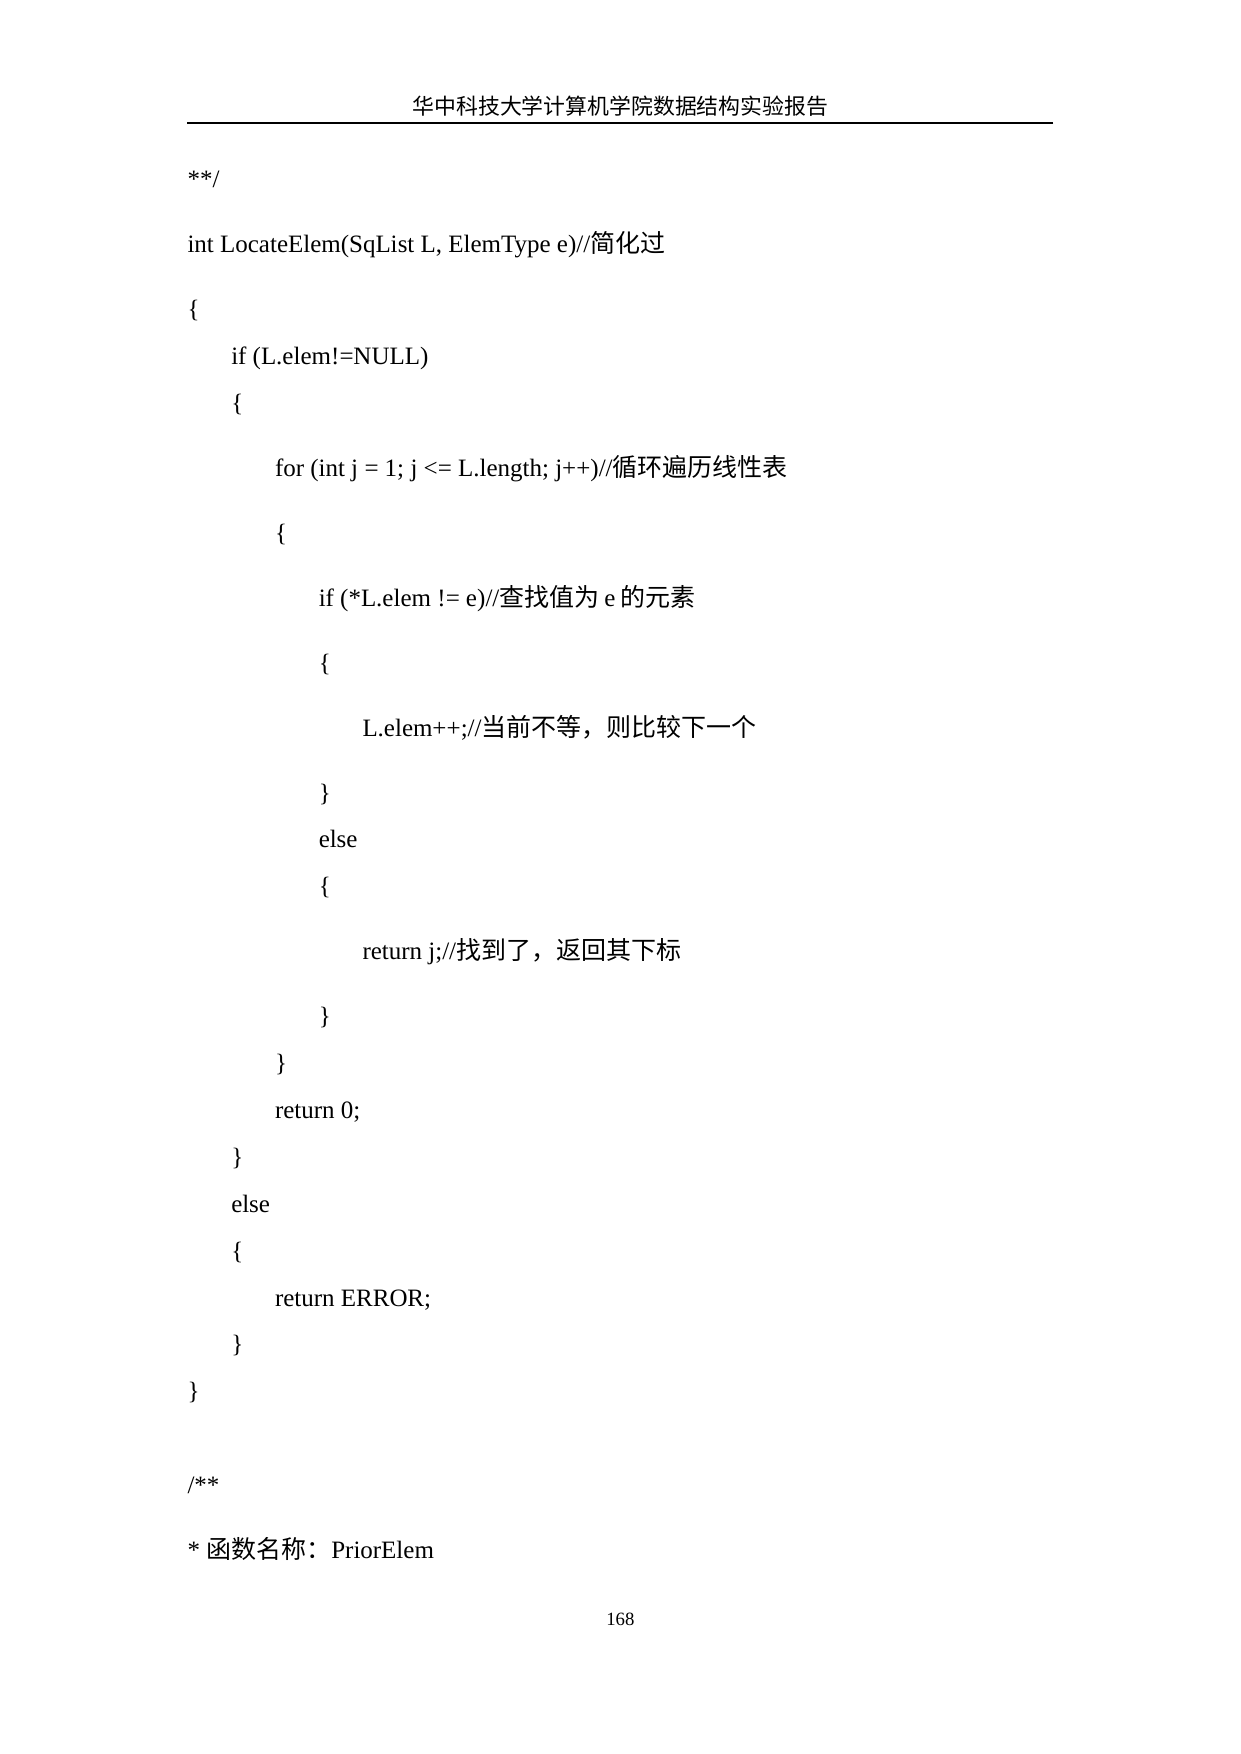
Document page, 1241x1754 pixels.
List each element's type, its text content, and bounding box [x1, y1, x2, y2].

text { [187, 1234, 1053, 1266]
text L.elem++;//当前不等，则比较下一个 [187, 693, 1053, 758]
text } [187, 776, 1053, 808]
text if (L.elem!=NULL) [187, 339, 1053, 371]
text return j;//找到了，返回其下标 [187, 916, 1053, 981]
text } [187, 999, 1053, 1032]
text { [187, 869, 1053, 902]
text int LocateElem(SqList L, ElemType e)//简化过 [187, 209, 1053, 274]
text else [187, 1187, 1053, 1219]
text } [187, 1374, 1053, 1407]
text { [187, 646, 1053, 678]
text } [187, 1046, 1053, 1079]
text if (*L.elem != e)//查找值为e的元素 [187, 563, 1053, 628]
text for (int j = 1; j <= L.length; j++)//循环遍历线性表 [187, 433, 1053, 498]
text { [187, 292, 1053, 324]
text else [187, 823, 1053, 855]
text } [187, 1328, 1053, 1360]
text /** [187, 1468, 1053, 1501]
text { [187, 386, 1053, 418]
text { [187, 516, 1053, 548]
text **/ [187, 162, 1053, 194]
text return ERROR; [187, 1281, 1053, 1313]
text return 0; [187, 1093, 1053, 1126]
text * 函数名称：PriorElem [187, 1515, 1053, 1580]
text } [187, 1140, 1053, 1173]
